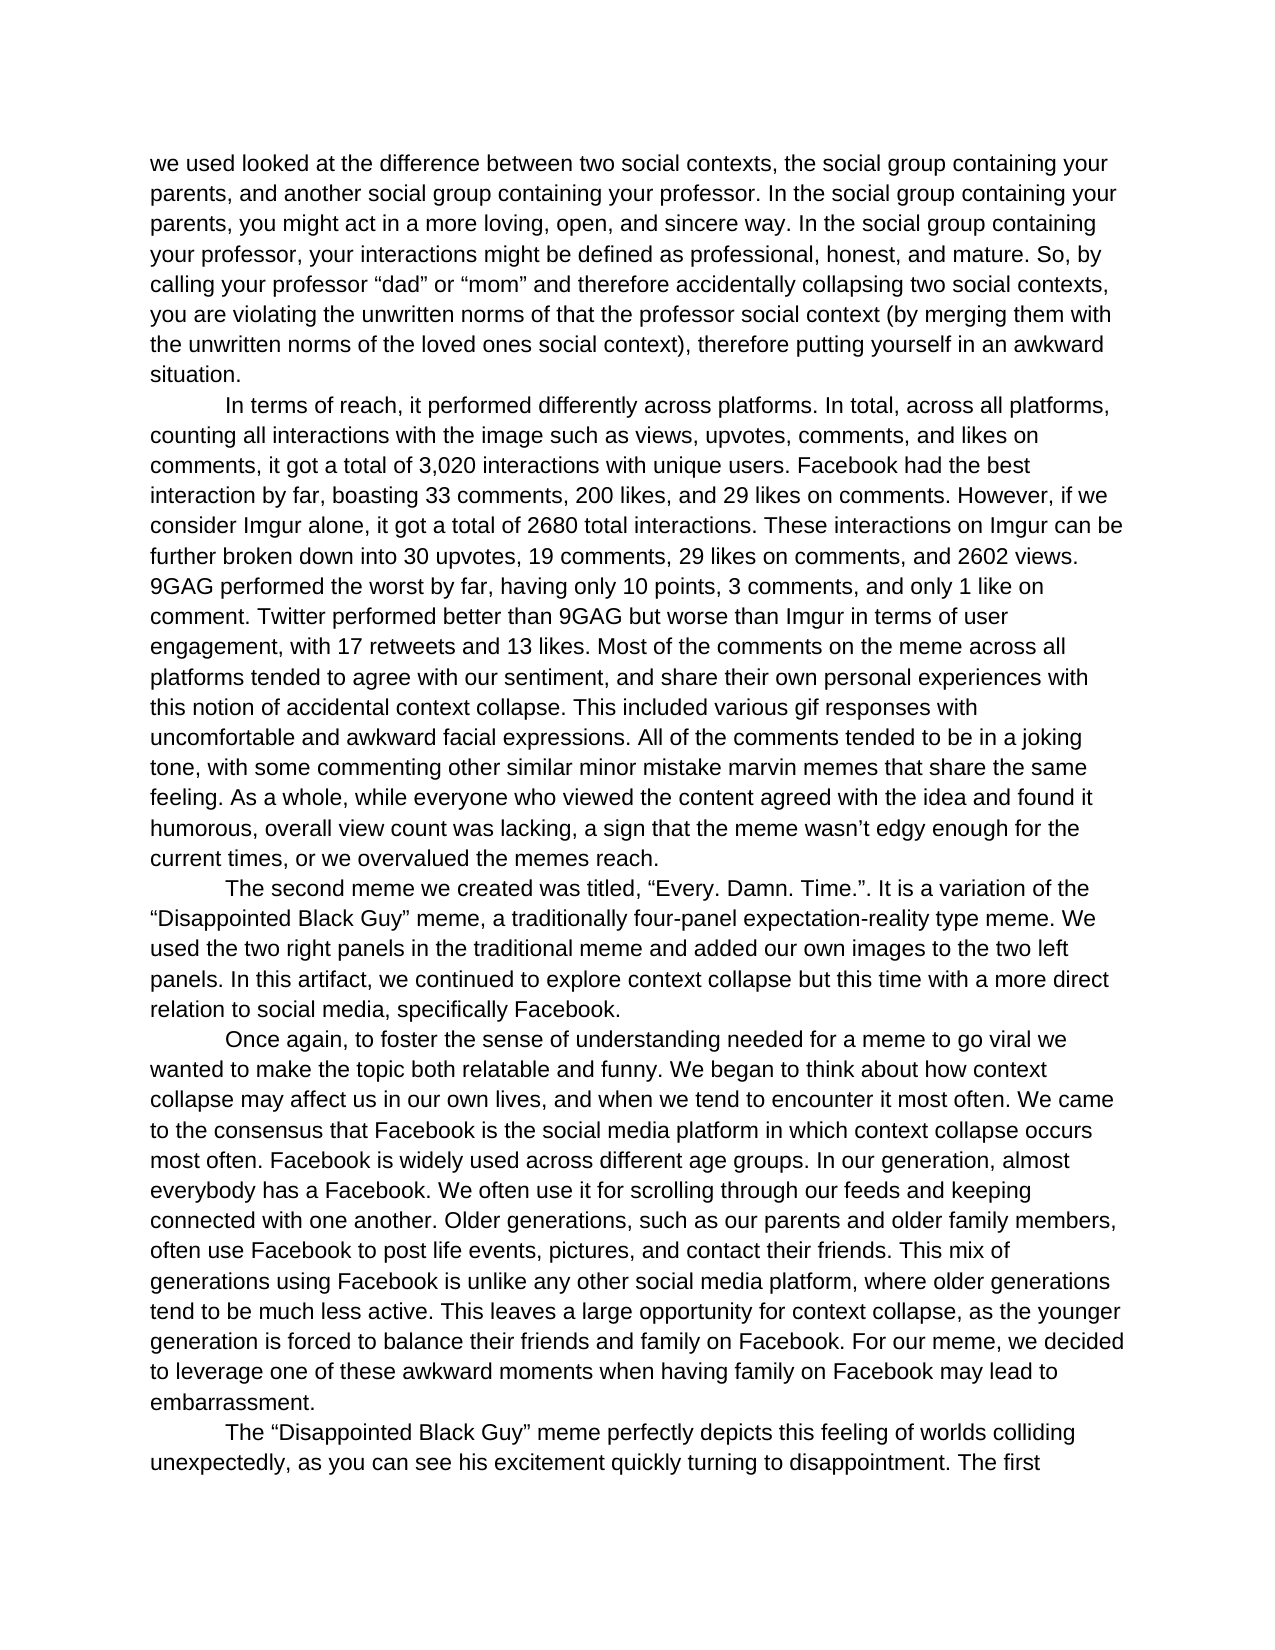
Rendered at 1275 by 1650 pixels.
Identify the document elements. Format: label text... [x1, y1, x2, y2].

text The second meme we created was titled, “Every. Damn. Time.”. It is a variation of the “Disappointed Black Guy” meme, a traditionally four-panel expectation-reality type meme. We used the two right panels in the traditional meme and added our own images to the two left panels. In this artifact, we continued to explore context collapse but this time with a more direct relation to social media, specifically Facebook. [150, 875, 1125, 1022]
text Once again, to foster the sense of understanding needed for a meme to go viral we wanted to make the topic both relatable and funny. We began to think about how context collapse may affect us in our own lives, and when we tend to encounter it most often. We came to the consensus that Facebook is the social media platform in which context collapse occurs most often. Facebook is widely used across different age groups. In our generation, almost everybody has a Facebook. We often use it for scrolling through our feeds and keeping connected with one another. Older generations, such as our parents and older family members, often use Facebook to post life events, pictures, and contact their friends. This mix of generations using Facebook is unlike any other social media platform, where older generations tend to be much less active. This leaves a large opportunity for context collapse, as the younger generation is forced to balance their friends and family on Facebook. For our meme, we decided to leverage one of these awkward moments when having family on Facebook may lead to embarrassment. [150, 1026, 1125, 1415]
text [150, 150, 1125, 388]
text In terms of reach, it performed differently across platforms. In total, across all platforms, counting all interactions with the image such as views, upvotes, comments, and likes on comments, it got a total of 3,020 interactions with unique users. Facebook had the best interaction by far, boasting 33 comments, 200 likes, and 29 likes on comments. However, if we consider Imgur alone, it got a total of 2680 total interactions. These interactions on Imgur can be further broken down into 30 upvotes, 19 comments, 29 likes on comments, and 2602 views. 9GAG performed the worst by far, having only 10 points, 3 comments, and only 1 like on comment. Twitter performed better than 9GAG but worse than Imgur in terms of user engagement, with 17 retweets and 13 likes. Most of the comments on the meme across all platforms tended to agree with our sentiment, and share their own personal experiences with this notion of accidental context collapse. This included various gif responses with uncomfortable and awkward facial expressions. All of the comments tended to be in a joking tone, with some commenting other similar minor mistake marvin memes that share the same feeling. As a whole, while everyone who viewed the content agreed with the idea and found it humorous, overall view count was lacking, a sign that the meme wasn’t edgy enough for the current times, or we overvalued the memes reach. [150, 392, 1125, 871]
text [150, 1419, 1125, 1475]
